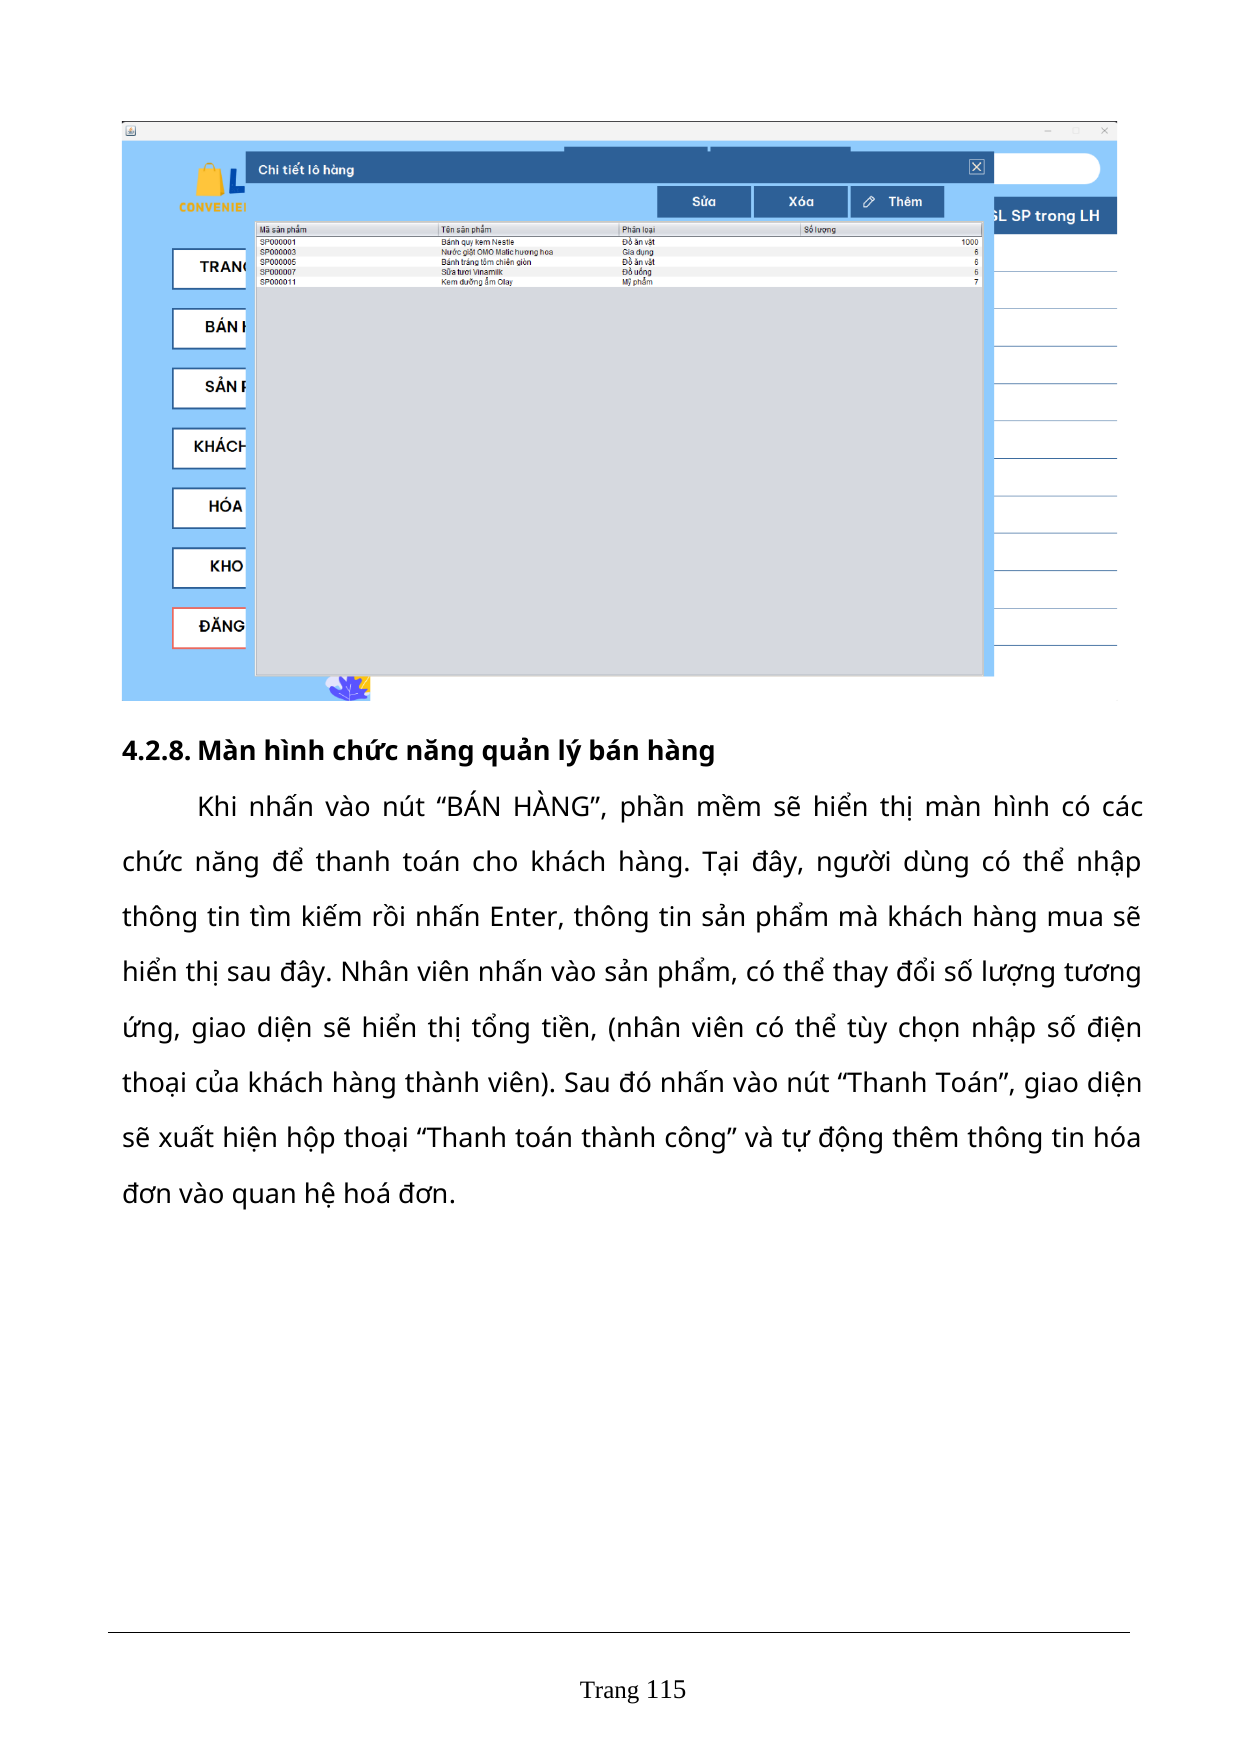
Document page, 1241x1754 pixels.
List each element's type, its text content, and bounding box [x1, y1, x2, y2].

text Khi nhấn vào nút “BÁN HÀNG”, phần mềm sẽ hiển thị màn hình có các chức năng để thanh toán cho khách hàng. Tại đây, người dùng có thể nhập thông tin tìm kiếm rồi nhấn Enter, thông tin sản phẩm mà khách hàng mua sẽ hiển thị sau đây. Nhân viên nhấn vào sản phẩm, có thể thay đổi số lượng tương ứng, giao diện sẽ hiển thị tổng tiền, (nhân viên có thể tùy chọn nhập số điện thoại của khách hàng thành viên). Sau đó nhấn vào nút “Thanh Toán”, giao diện sẽ xuất hiện hộp thoại “Thanh toán thành công” và tự động thêm thông tin hóa đơn vào quan hệ hoá đơn. [122, 787, 1144, 1211]
list Màn hình chức năng quản lý bán hàng [122, 732, 1144, 768]
picture [121, 121, 1118, 701]
